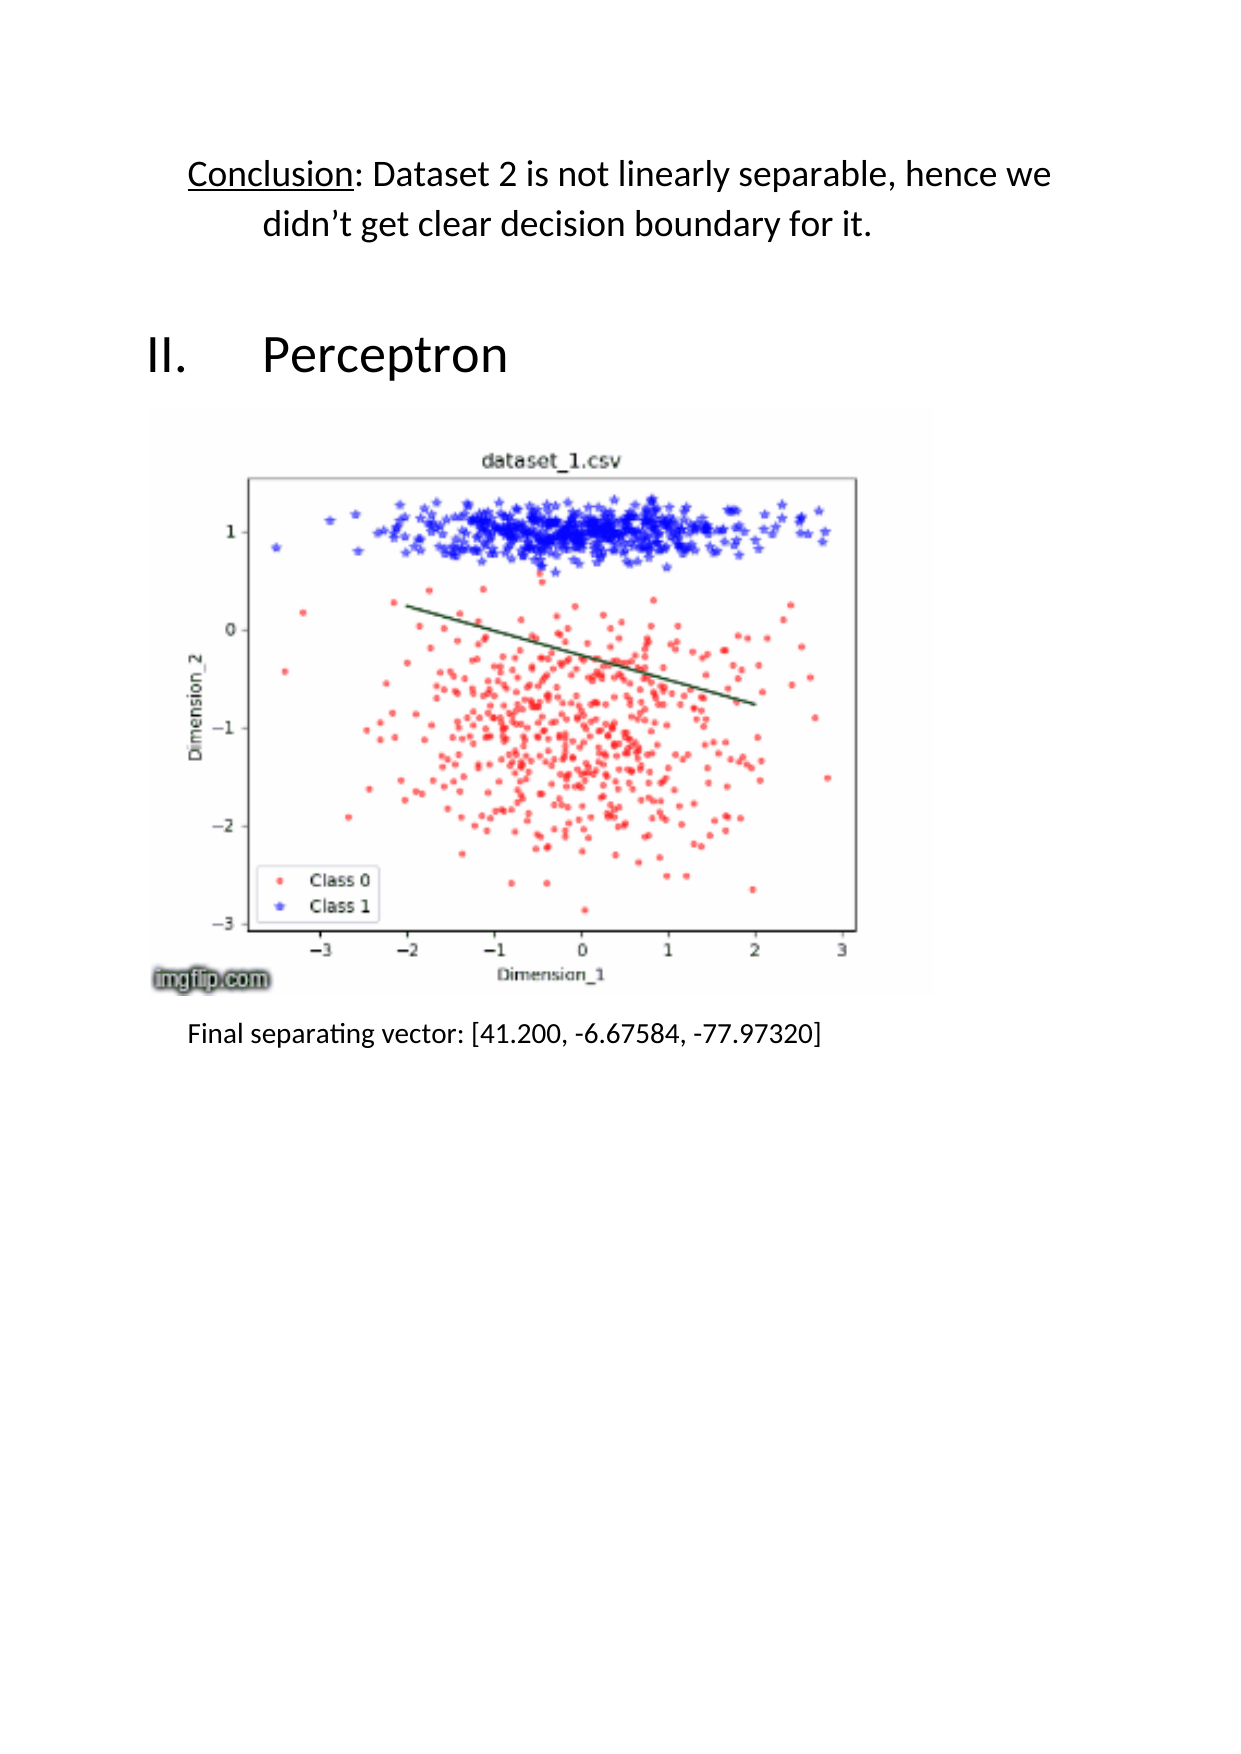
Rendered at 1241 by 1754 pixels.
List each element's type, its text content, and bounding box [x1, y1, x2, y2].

picture [150, 408, 934, 996]
list Perceptron [187, 320, 1090, 386]
text Final separating vector: [41.200, -6.67584, -77.97320] [187, 1015, 1090, 1051]
text Conclusion: Dataset 2 is not linearly separable, hence we didn’t get clear decision boundary for it. [187, 150, 1090, 245]
